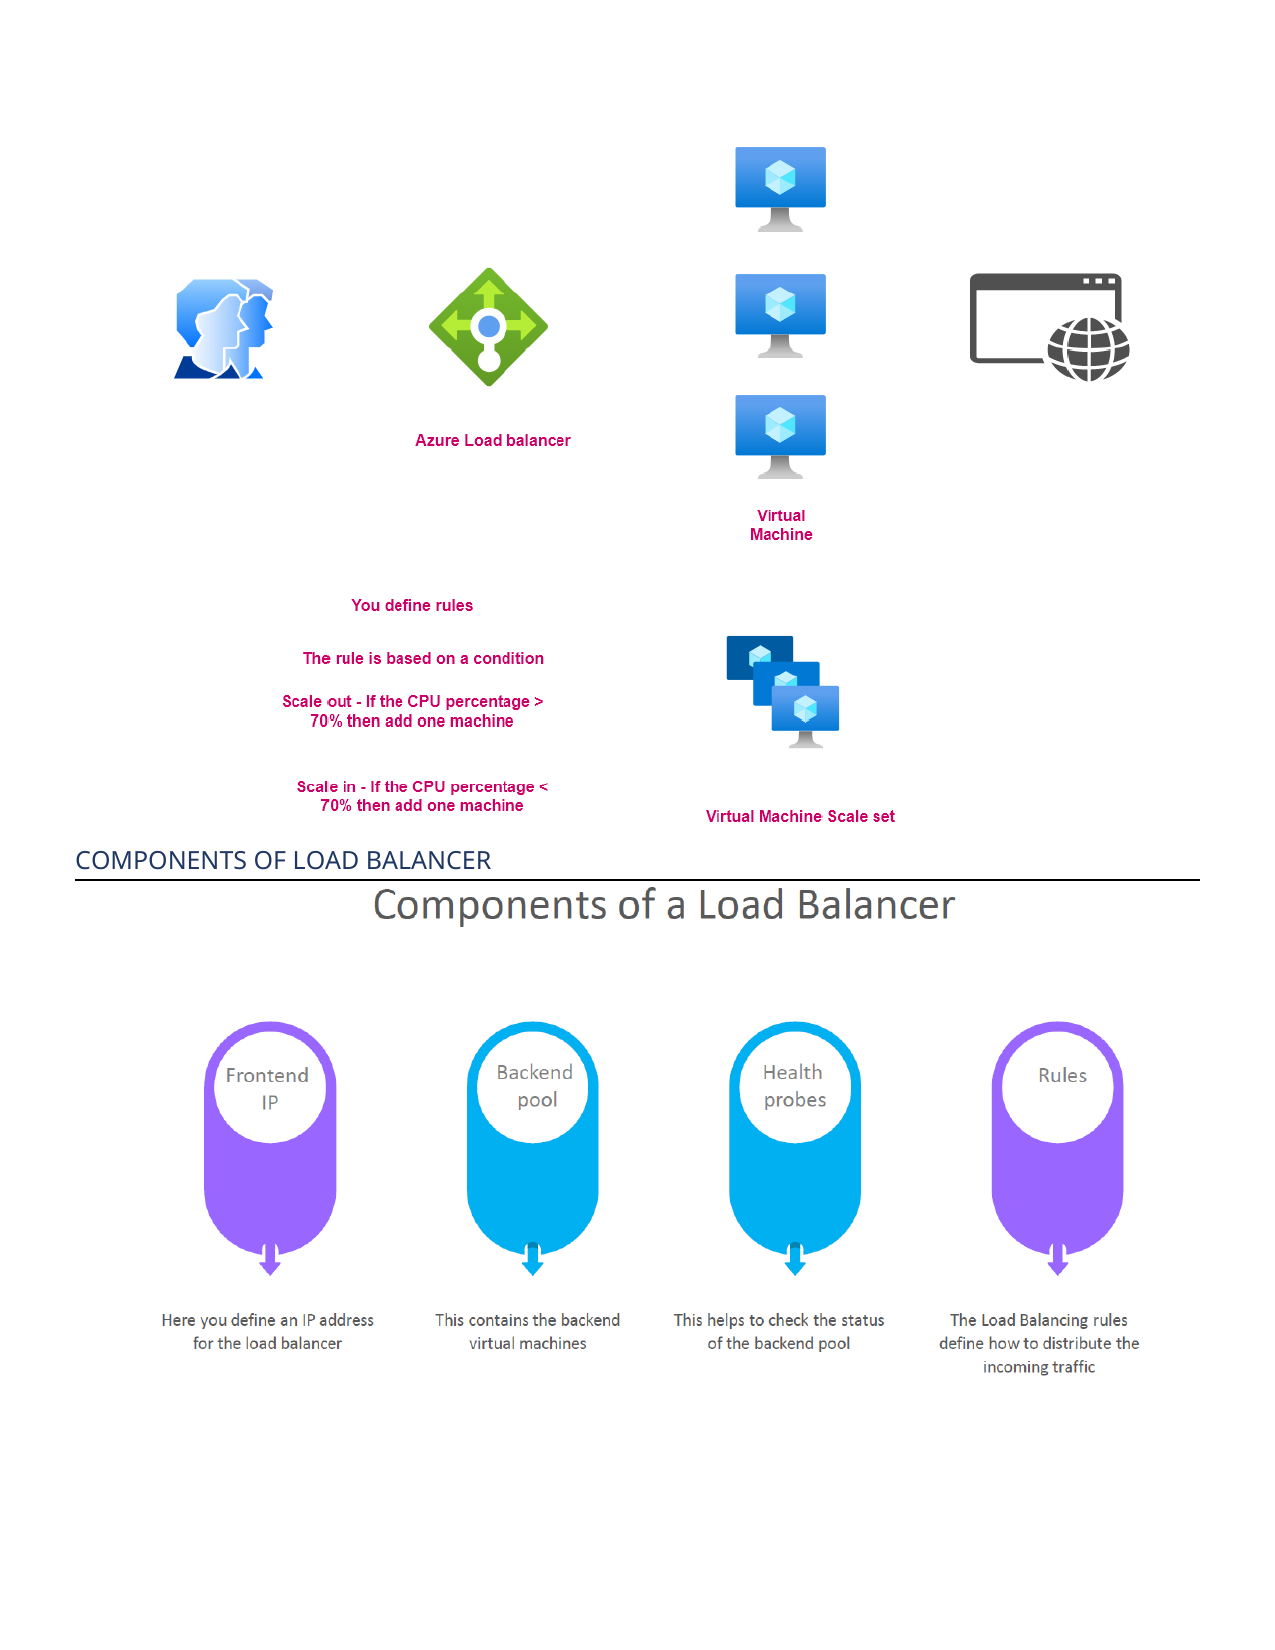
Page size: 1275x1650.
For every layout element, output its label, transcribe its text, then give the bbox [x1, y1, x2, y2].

subtitle COMPONENTS OF LOAD BALANCER [75, 843, 1200, 879]
picture [131, 883, 1144, 1383]
picture [133, 75, 1142, 839]
